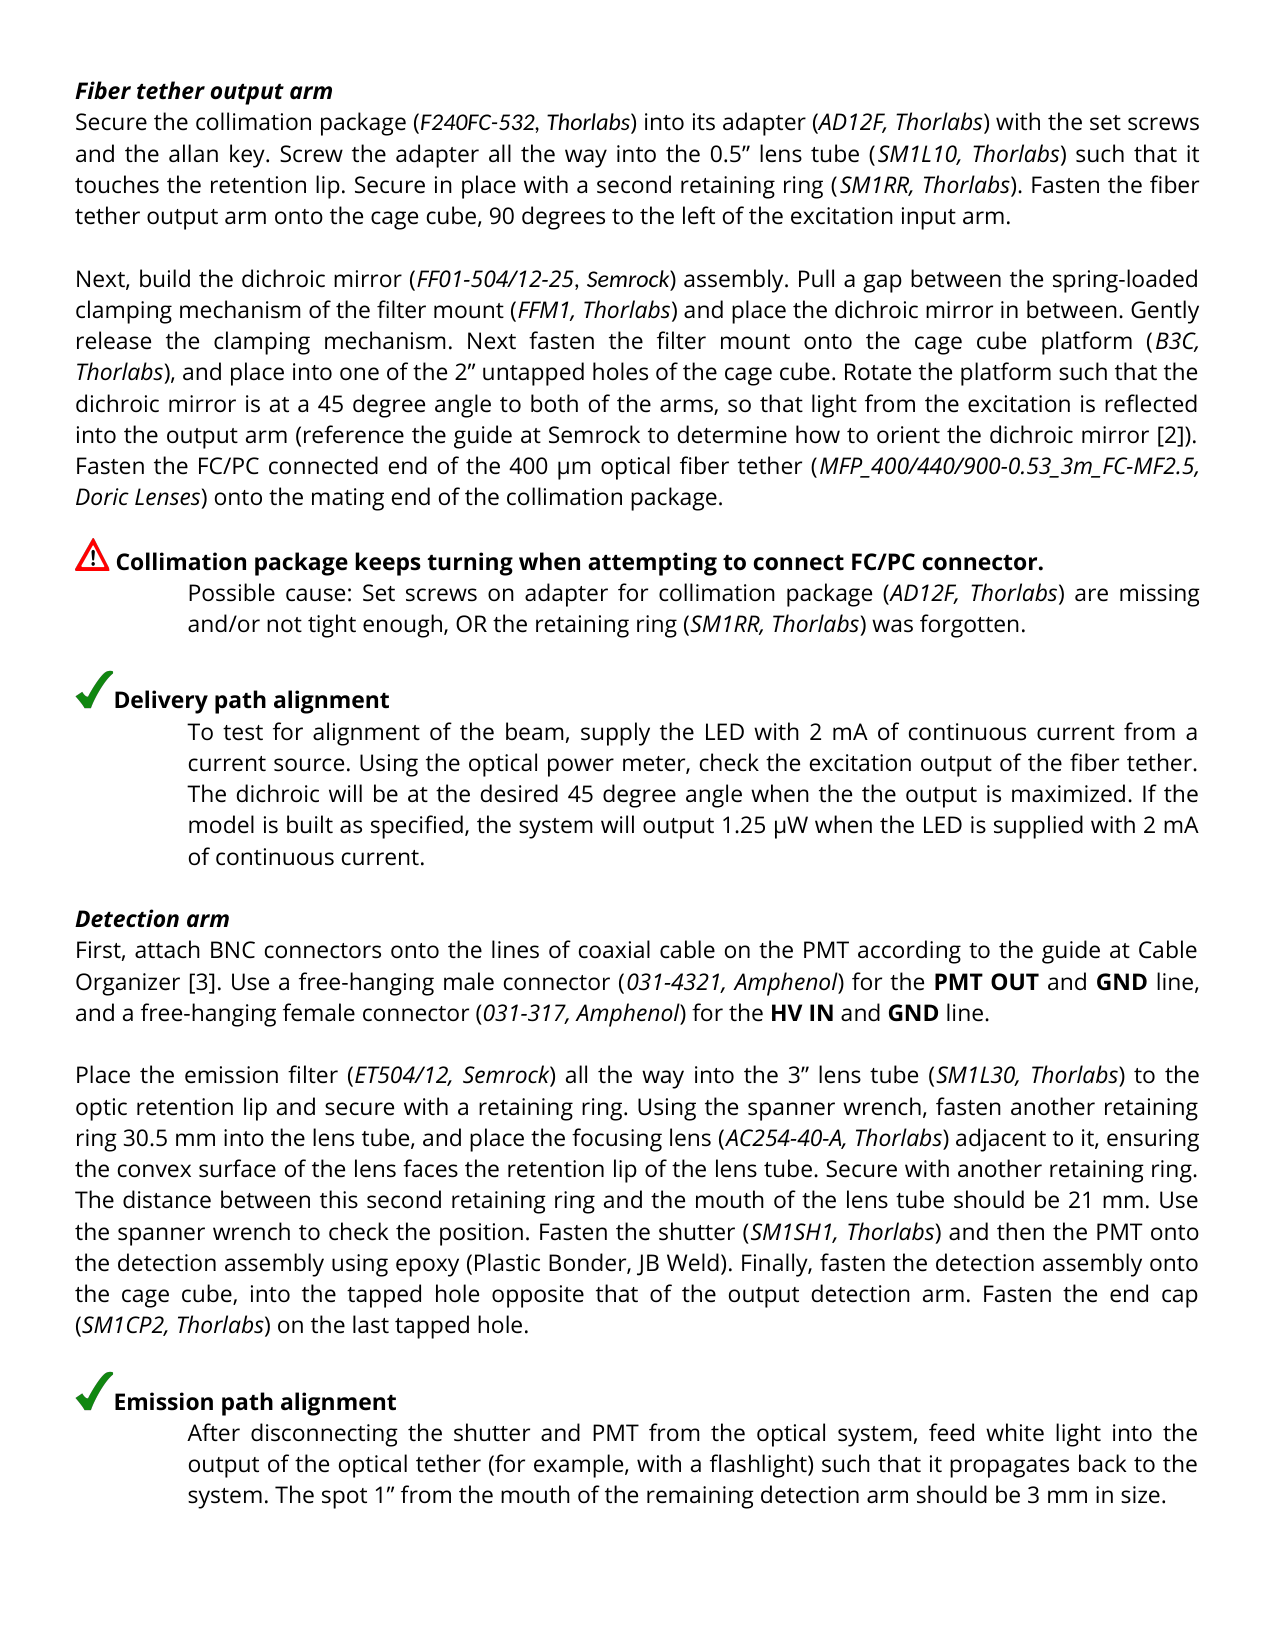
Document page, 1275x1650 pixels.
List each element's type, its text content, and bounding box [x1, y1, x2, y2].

text Next, build the dichroic mirror (FF01-504/12-25, Semrock) assembly. Pull a gap between the spring-loaded clamping mechanism of the filter mount (FFM1, Thorlabs) and place the dichroic mirror in between. Gently release the clamping mechanism. Next fasten the filter mount onto the cage cube platform (B3C, Thorlabs), and place into one of the 2” untapped holes of the cage cube. Rotate the platform such that the dichroic mirror is at a 45 degree angle to both of the arms, so that light from the excitation is reflected into the output arm (reference the guide at Semrock to determine how to orient the dichroic mirror [2]). Fasten the FC/PC connected end of the 400 μm optical fiber tether (MFP_400/440/900-0.53_3m_FC-MF2.5, Doric Lenses) onto the mating end of the collimation package. [75, 262, 1200, 512]
text After disconnecting the shutter and PMT from the optical system, feed white light into the output of the optical tether (for example, with a flashlight) such that it propagates back to the system. The spot 1” from the mouth of the remaining detection arm should be 3 mm in size. [187, 1417, 1200, 1511]
text Possible cause: Set screws on adapter for collimation package (AD12F, Thorlabs) are missing and/or not tight enough, OR the retaining ring (SM1RR, Thorlabs) was forgotten. [187, 577, 1200, 639]
text Secure the collimation package (F240FC-532, Thorlabs) into its adapter (AD12F, Thorlabs) with the set screws and the allan key. Screw the adapter all the way into the 0.5” lens tube (SM1L10, Thorlabs) such that it touches the retention lip. Secure in place with a second retaining ring (SM1RR, Thorlabs). Fasten the fiber tether output arm onto the cage cube, 90 degrees to the left of the excitation input arm. [75, 106, 1200, 231]
text Detection arm [75, 903, 1200, 934]
text Delivery path alignment [75, 671, 1200, 716]
picture [75, 538, 110, 571]
text Emission path alignment [75, 1372, 1200, 1417]
text First, attach BNC connectors onto the lines of coaxial cable on the PMT according to the guide at Cable Organizer [3]. Use a free-hanging male connector (031-4321, Amphenol) for the PMT OUT and GND line, and a free-hanging female connector (031-317, Amphenol) for the HV IN and GND line. [75, 934, 1200, 1028]
text Place the emission filter (ET504/12, Semrock) all the way into the 3” lens tube (SM1L30, Thorlabs) to the optic retention lip and secure with a retaining ring. Using the spanner wrench, fasten another retaining ring 30.5 mm into the lens tube, and place the focusing lens (AC254-40-A, Thorlabs) adjacent to it, ensuring the convex surface of the lens faces the retention lip of the lens tube. Secure with another retaining ring. The distance between this second retaining ring and the mouth of the lens tube should be 21 mm. Use the spanner wrench to check the position. Fasten the shutter (SM1SH1, Thorlabs) and then the PMT onto the detection assembly using epoxy (Plastic Bonder, JB Weld). Finally, fasten the detection assembly onto the cage cube, into the tapped hole opposite that of the output detection arm. Fasten the end cap (SM1CP2, Thorlabs) on the last tapped hole. [75, 1059, 1200, 1341]
text Fiber tether output arm [75, 75, 1200, 106]
text Collimation package keeps turning when attempting to connect FC/PC connector. [75, 539, 1200, 577]
picture [75, 1371, 114, 1411]
text To test for alignment of the beam, supply the LED with 2 mA of continuous current from a current source. Using the optical power meter, check the excitation output of the fiber tether. The dichroic will be at the desired 45 degree angle when the the output is maximized. If the model is built as specified, the system will output 1.25 μW when the LED is supplied with 2 mA of continuous current. [187, 716, 1200, 872]
picture [75, 670, 114, 709]
